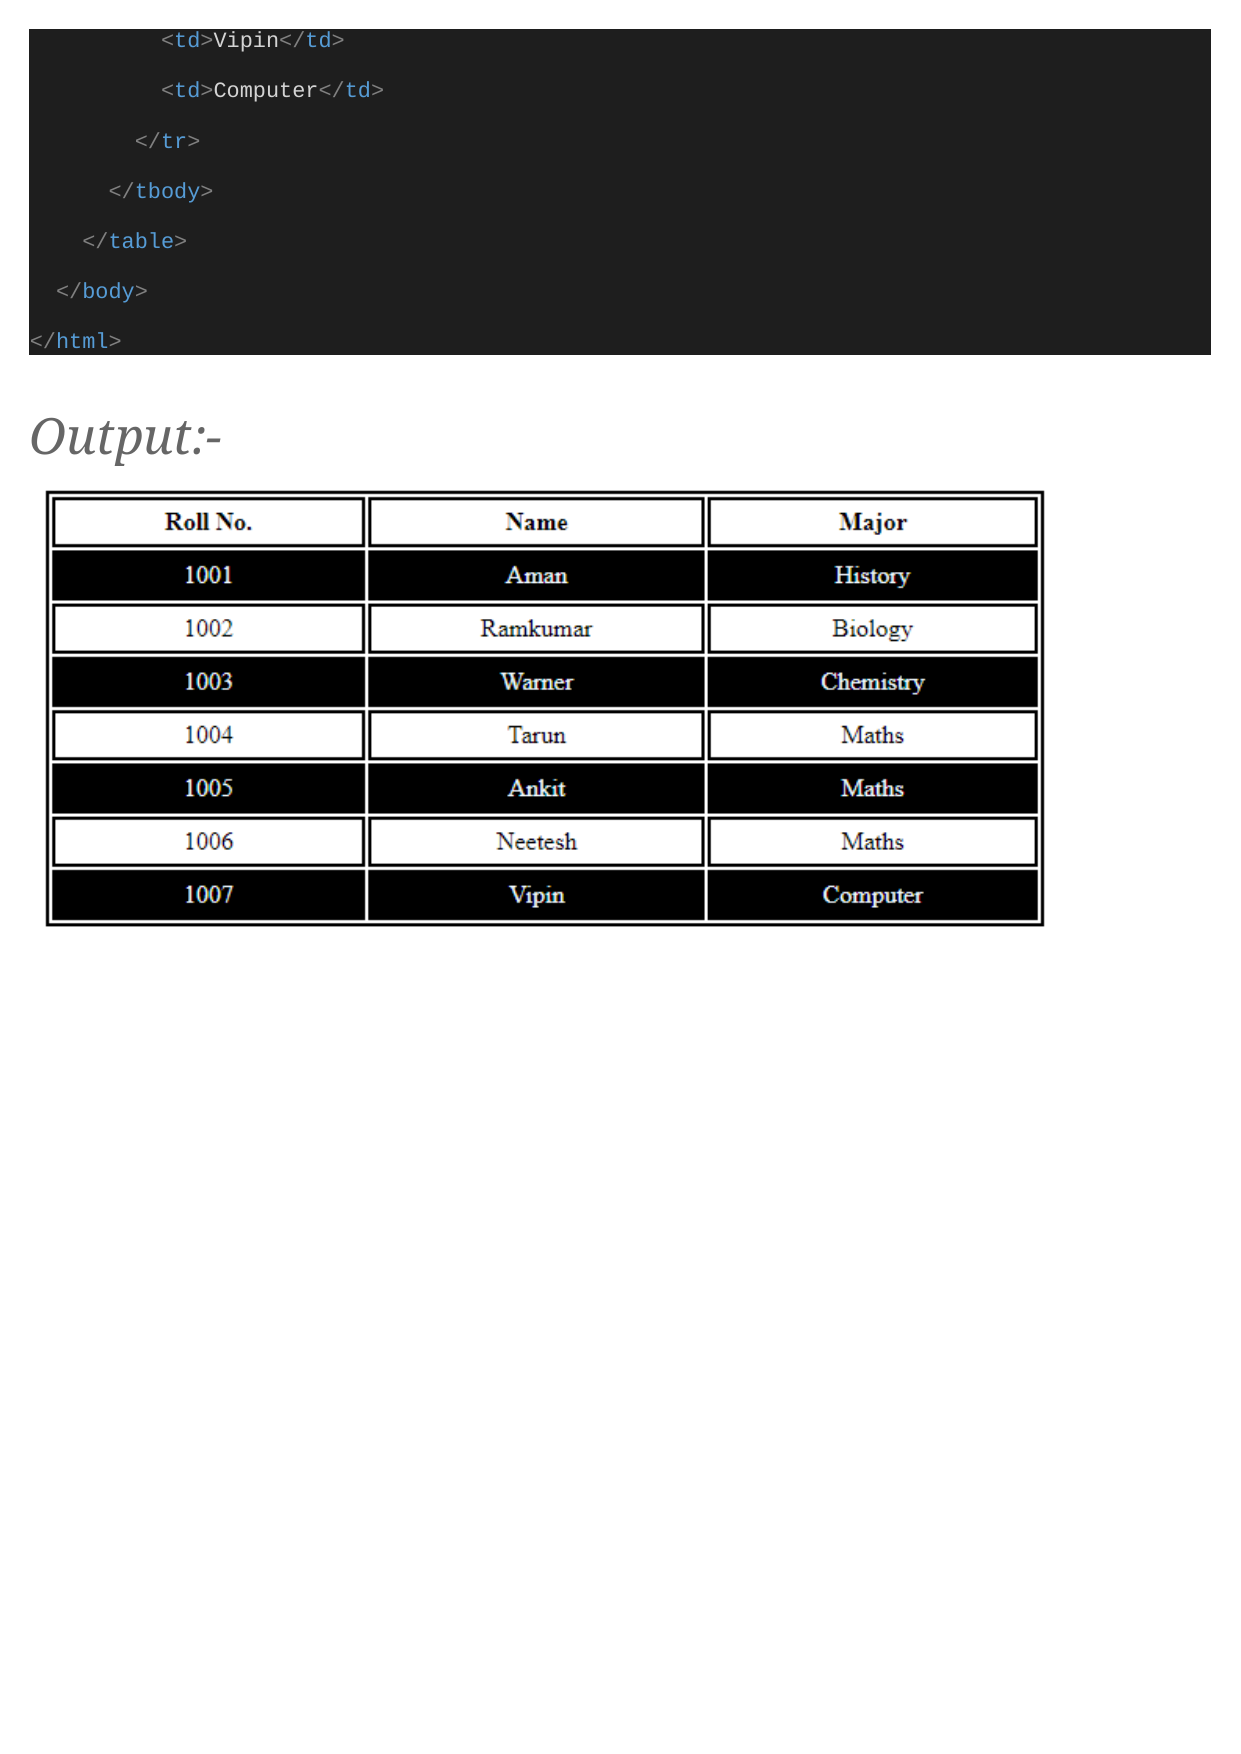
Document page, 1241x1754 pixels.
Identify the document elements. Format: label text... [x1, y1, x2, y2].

text </tr> [29, 130, 1211, 154]
text </body> [29, 280, 1211, 305]
text </tbody> [29, 180, 1211, 205]
picture [29, 477, 1060, 947]
subtitle Output:- [29, 401, 1211, 469]
text </html> [29, 330, 1211, 355]
text </table> [29, 230, 1211, 255]
text <td>Vipin</td> [29, 29, 1211, 54]
text <td>Computer</td> [29, 80, 1211, 104]
